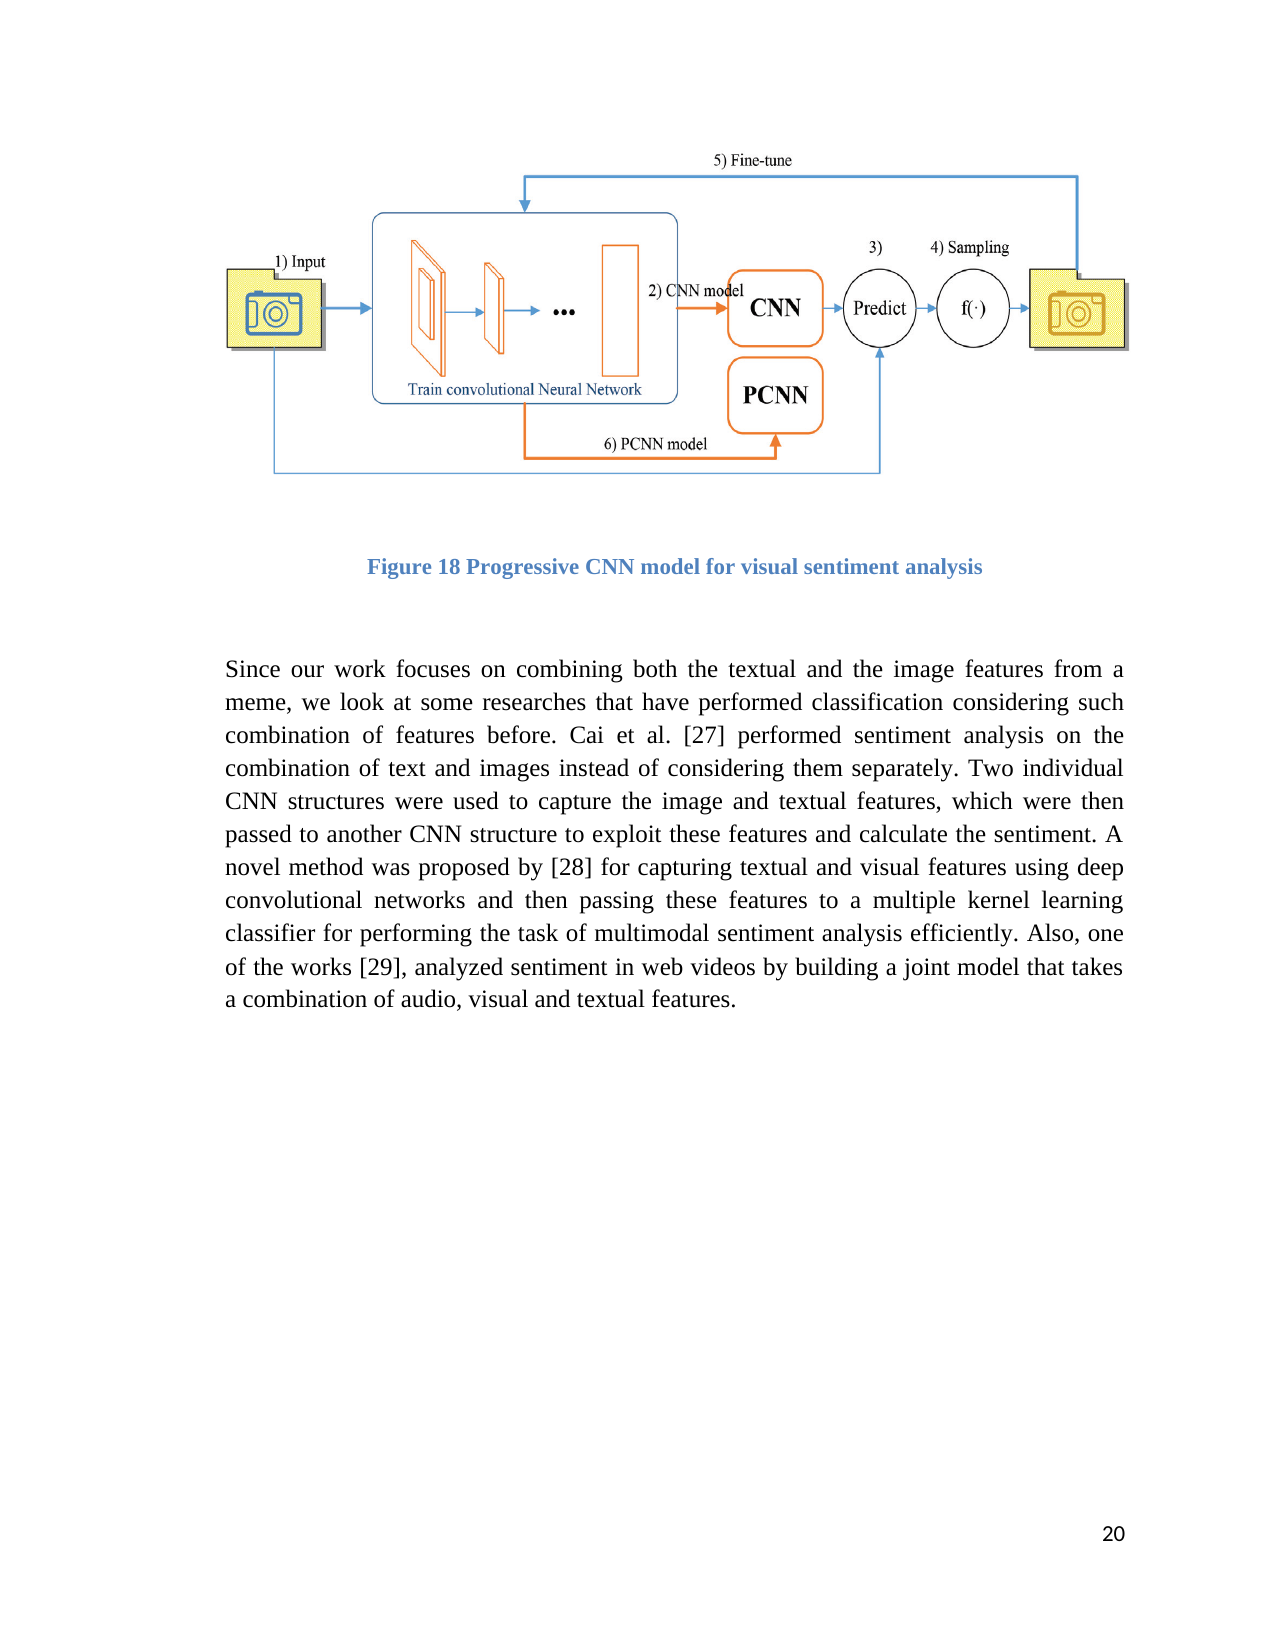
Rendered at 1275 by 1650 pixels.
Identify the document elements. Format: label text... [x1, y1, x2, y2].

text Since our work focuses on combining both the textual and the image features from a meme, we look at some researches that have performed classification considering such combination of features before. Cai et al. [27] performed sentiment analysis on the combination of text and images instead of considering them separately. Two individual CNN structures were used to capture the image and textual features, which were then passed to another CNN structure to exploit these features and calculate the sentiment. A novel method was proposed by [28] for capturing textual and visual features using deep convolutional networks and then passing these features to a multiple kernel learning classifier for performing the task of multimodal sentiment analysis efficiently. Also, one of the works [29], analyzed sentiment in web videos by building a joint model that takes a combination of audio, visual and textual features. [225, 654, 1125, 1013]
text Figure 18 Progressive CNN model for visual sentiment analysis [225, 553, 1125, 580]
